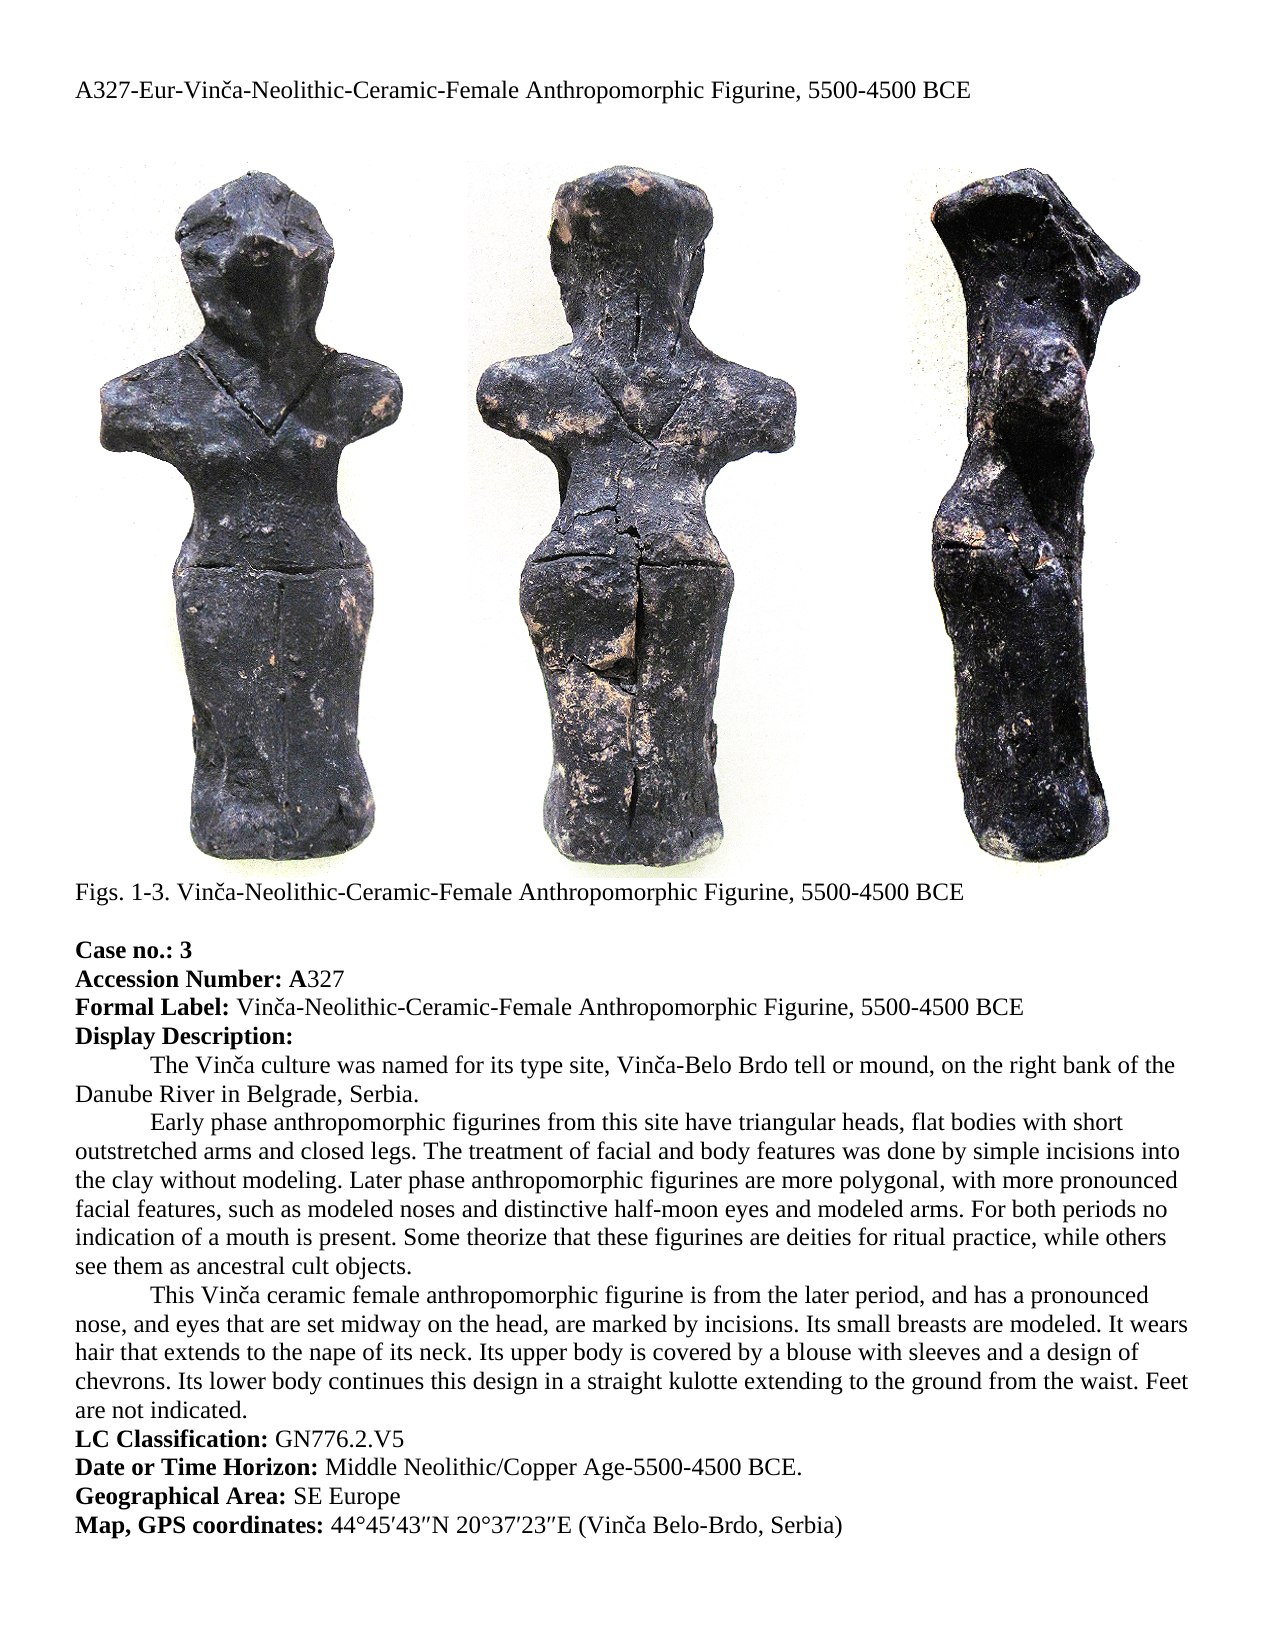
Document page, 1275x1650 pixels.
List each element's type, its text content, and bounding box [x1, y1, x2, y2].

text Formal Label: Vinča-Neolithic-Ceramic-Female Anthropomorphic Figurine, 5500-4500 BCE [75, 992, 1200, 1021]
text Date or Time Horizon: Middle Neolithic/Copper Age-5500-4500 BCE. [75, 1452, 1200, 1481]
text Figs. 1-3. Vinča-Neolithic-Ceramic-Female Anthropomorphic Figurine, 5500-4500 BCE [75, 877, 1200, 906]
text LC Classification: GN776.2.V5 [75, 1424, 1200, 1452]
text The Vinča culture was named for its type site, Vinča-Belo Brdo tell or mound, on the right bank of the Danube River in Belgrade, Serbia. [75, 1050, 1200, 1107]
picture [905, 168, 1163, 878]
text Geographical Area: SE Europe [75, 1481, 1200, 1510]
text A327-Eur-Vinča-Neolithic-Ceramic-Female Anthropomorphic Figurine, 5500-4500 BCE [75, 75, 1200, 104]
text Early phase anthropomorphic figurines from this site have triangular heads, flat bodies with short outstretched arms and closed legs. The treatment of facial and body features was done by simple incisions into the clay without modeling. Later phase anthropomorphic figurines are more polygonal, with more pronounced facial features, such as modeled noses and distinctive half-moon eyes and modeled arms. For both periods no indication of a mouth is present. Some theorize that these figurines are deities for ritual practice, while others see them as ancestral cult objects. [75, 1107, 1200, 1280]
text Display Description: [75, 1021, 1200, 1050]
text This Vinča ceramic female anthropomorphic figurine is from the later period, and has a pronounced nose, and eyes that are set midway on the head, are marked by incisions. Its small breasts are modeled. It wears hair that extends to the nape of its neck. Its upper body is covered by a blouse with sleeves and a design of chevrons. Its lower body continues this design in a straight kulotte extending to the ground from the waist. Feet are not indicated. [75, 1280, 1200, 1424]
text Map, GPS coordinates: 44°45′43″N 20°37′23″E (Vinča Belo-Brdo, Serbia) [75, 1510, 1200, 1539]
text Case no.: 3 [75, 935, 1200, 964]
picture [467, 161, 812, 878]
picture [75, 162, 424, 878]
text Accession Number: A327 [75, 964, 1200, 992]
